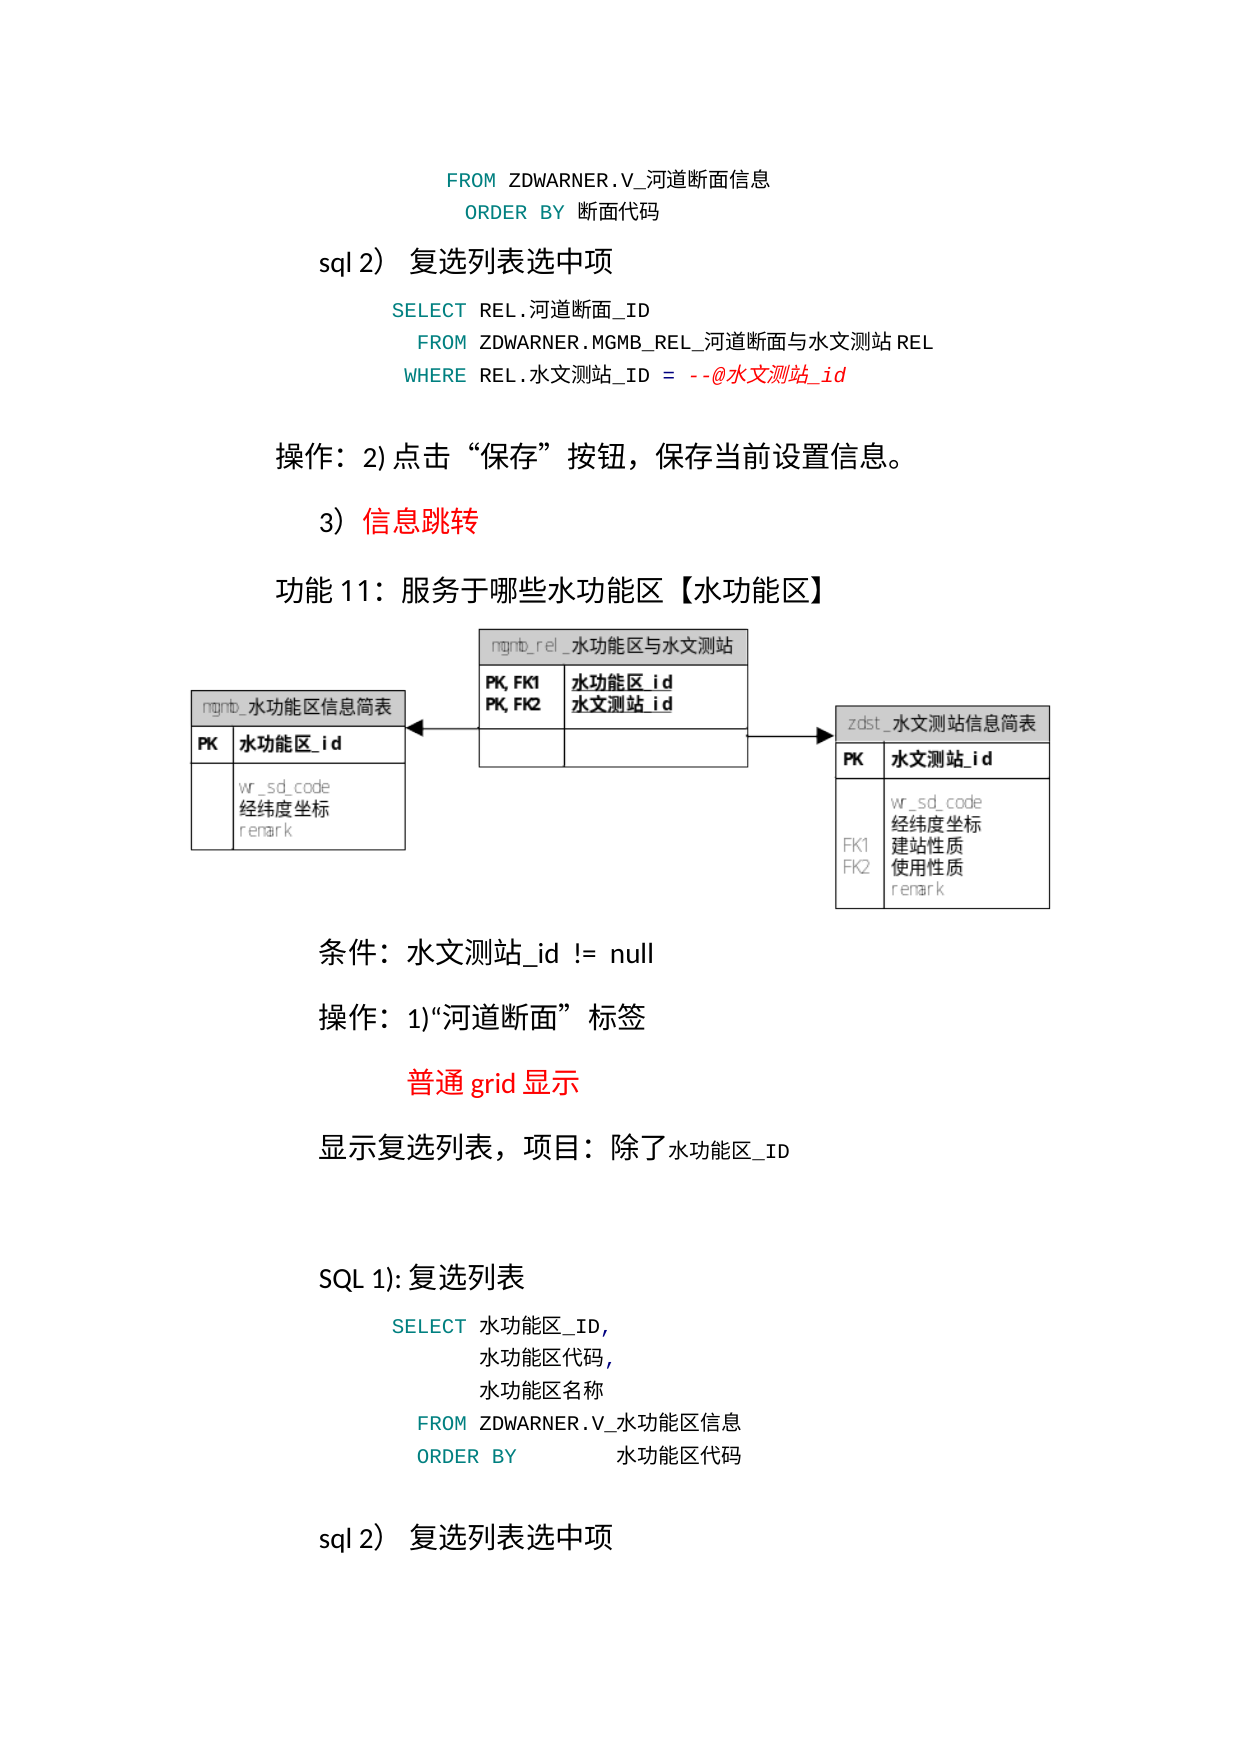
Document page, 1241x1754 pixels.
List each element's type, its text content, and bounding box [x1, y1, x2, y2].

text 操作：2) 点击“保存”按钮，保存当前设置信息。 [187, 422, 1053, 487]
text 操作：1)“河道断面”标签 [275, 983, 1053, 1048]
text sql 2） 复选列表选中项 [187, 227, 1053, 292]
text ORDER BY 断面代码 [421, 194, 1053, 227]
text 水功能区名称 [392, 1373, 1053, 1405]
text WHERE REL.水文测站_ID = --@水文测站_id [392, 357, 1053, 389]
text SQL 1): 复选列表 [187, 1178, 1053, 1308]
text 条件：水文测站_id != null [275, 918, 1053, 983]
text 水功能区代码, [392, 1340, 1053, 1373]
text FROM ZDWARNER.MGMB_REL_河道断面与水文测站 REL [392, 324, 1053, 357]
text 3）信息跳转 [319, 487, 1053, 552]
text 显示复选列表，项目：除了水功能区_ID [275, 1113, 1053, 1178]
text 普通grid显示 [362, 1048, 1053, 1113]
text FROM ZDWARNER.V_水功能区信息 [392, 1405, 1053, 1438]
subtitle 功能11：服务于哪些水功能区【水功能区】 [275, 556, 1053, 621]
text SELECT REL.河道断面_ID [392, 292, 1053, 324]
text SELECT 水功能区_ID, [392, 1308, 1053, 1340]
text FROM ZDWARNER.V_河道断面信息 [421, 162, 1053, 194]
text ORDER BY 水功能区代码 [392, 1438, 1053, 1470]
text sql 2） 复选列表选中项 [187, 1503, 1053, 1568]
